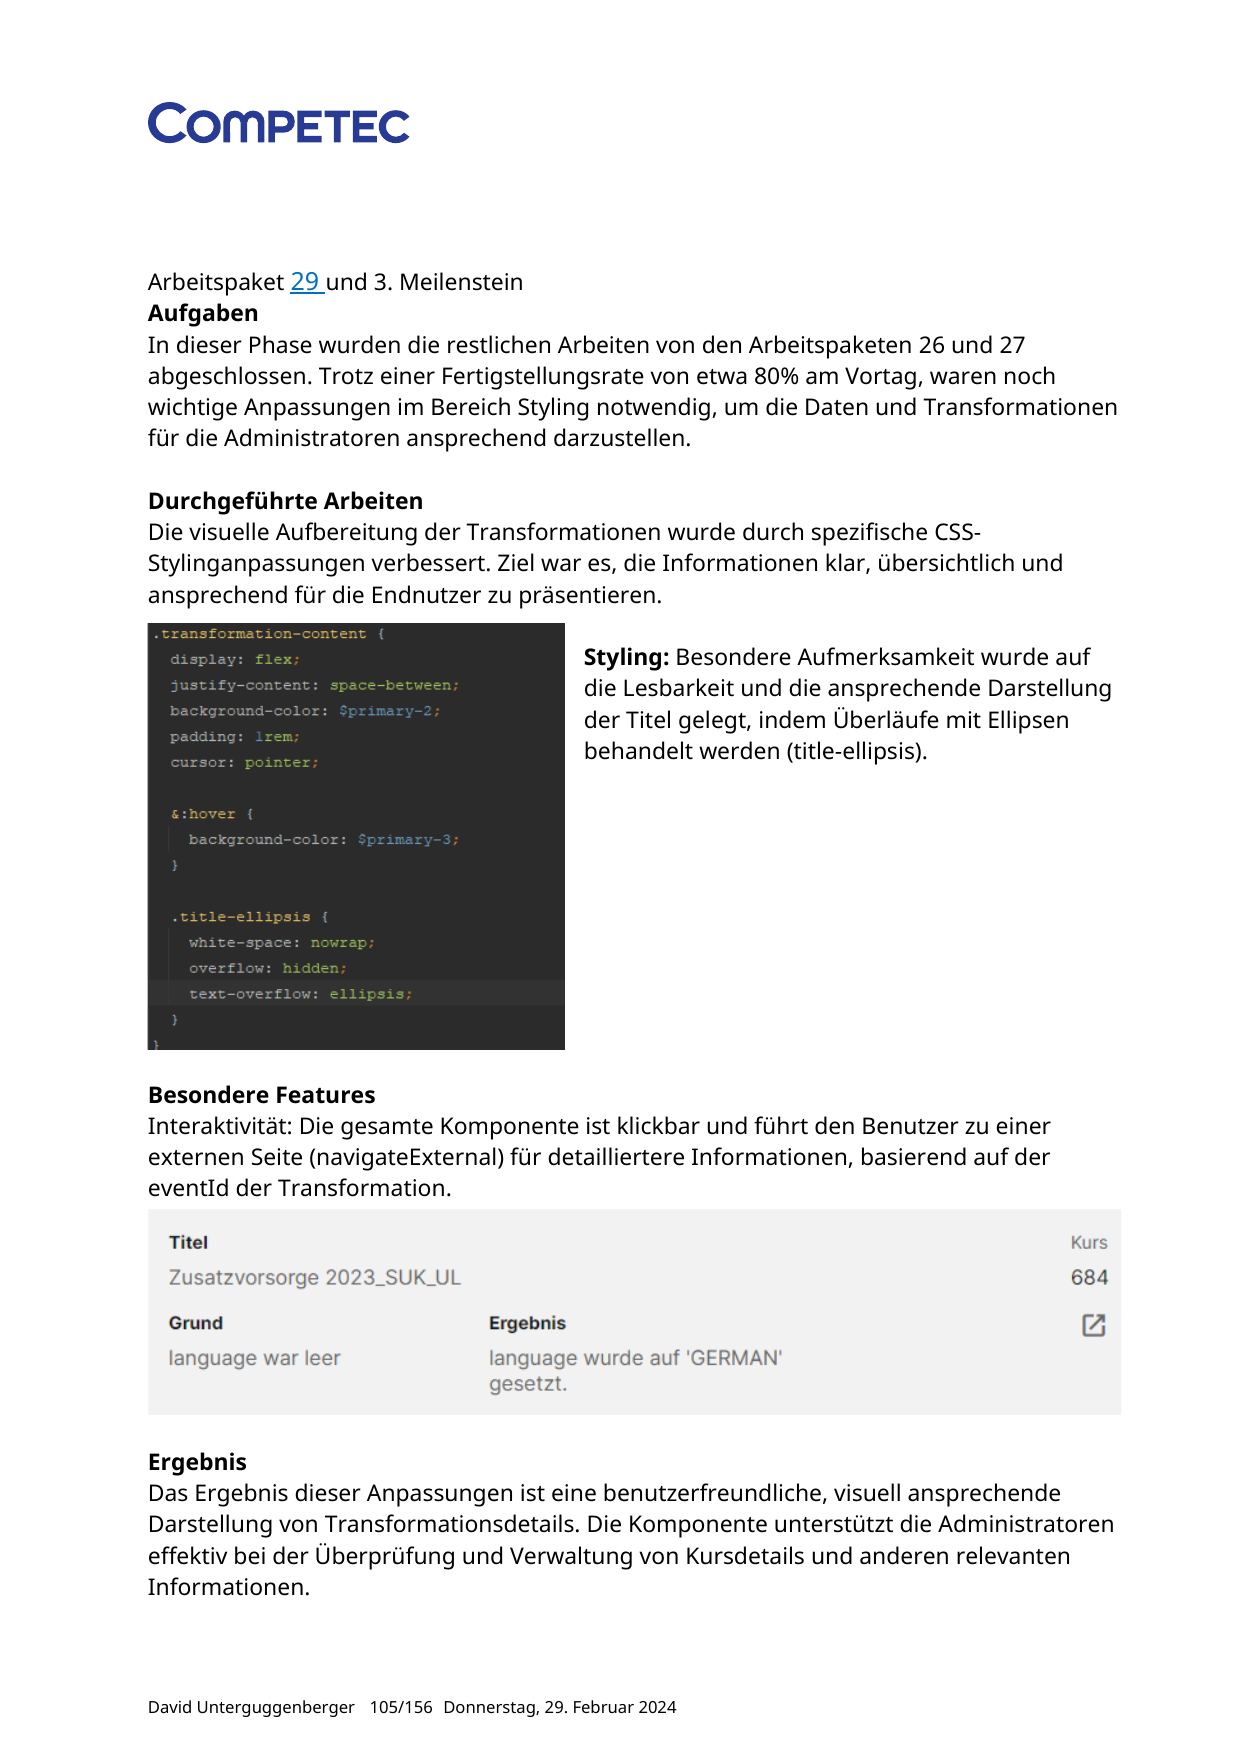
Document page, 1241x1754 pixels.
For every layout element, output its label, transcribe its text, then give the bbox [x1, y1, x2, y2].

text Die visuelle Aufbereitung der Transformationen wurde durch spezifische CSS-Stylinganpassungen verbessert. Ziel war es, die Informationen klar, übersichtlich und ansprechend für die Endnutzer zu präsentieren. [148, 516, 1122, 610]
text Aufgaben [148, 297, 1122, 329]
text Das Ergebnis dieser Anpassungen ist eine benutzerfreundliche, visuell ansprechende Darstellung von Transformationsdetails. Die Komponente unterstützt die Administratoren effektiv bei der Überprüfung und Verwaltung von Kursdetails und anderen relevanten Informationen. [148, 1477, 1122, 1602]
text Besondere Features [148, 1079, 1122, 1110]
text Interaktivität: Die gesamte Komponente ist klickbar und führt den Benutzer zu einer externen Seite (navigateExternal) für detailliertere Informationen, basierend auf der eventId der Transformation. [148, 1110, 1122, 1204]
text Ergebnis [148, 1446, 1122, 1477]
text In dieser Phase wurden die restlichen Arbeiten von den Arbeitspaketen 26 und 27 abgeschlossen. Trotz einer Fertigstellungsrate von etwa 80% am Vortag, waren noch wichtige Anpassungen im Bereich Styling notwendig, um die Daten und Transformationen für die Administratoren ansprechend darzustellen. [148, 329, 1122, 454]
text Durchgeführte Arbeiten [148, 485, 1122, 516]
subtitle Arbeitspaket 29 und 3. Meilenstein [148, 263, 1122, 297]
picture [147, 623, 565, 1050]
text Styling: Besondere Aufmerksamkeit wurde auf die Lesbarkeit und die ansprechende Darstellung der Titel gelegt, indem Überläufe mit Ellipsen behandelt werden (title-ellipsis). [565, 641, 1122, 766]
picture [147, 1208, 1122, 1415]
